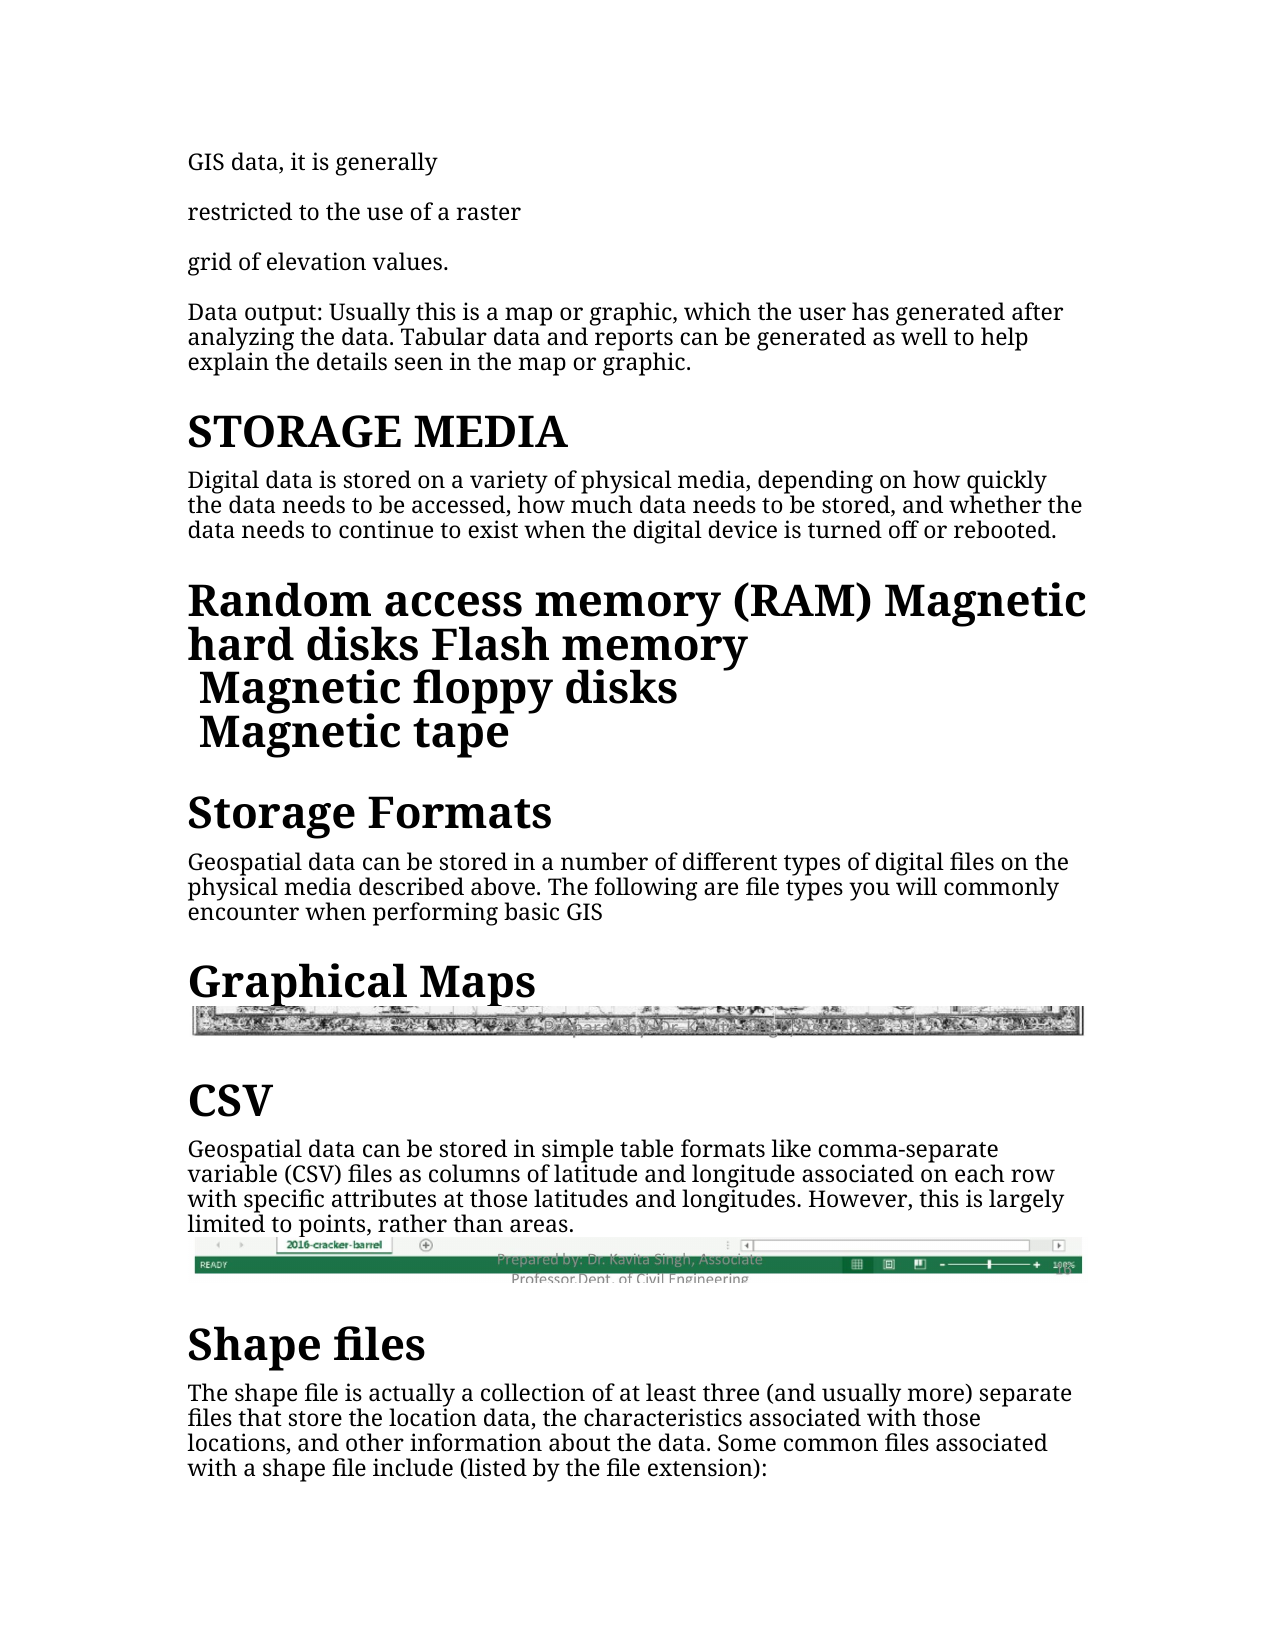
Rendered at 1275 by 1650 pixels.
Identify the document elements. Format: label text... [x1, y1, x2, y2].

text CSV [187, 1081, 1087, 1125]
text Graphical Maps [187, 962, 1087, 1006]
text Geospatial data can be stored in a number of different types of digital files on the physical media described above. The following are file types you will commonly encounter when performing basic GIS [187, 850, 1087, 925]
picture [187, 1237, 1088, 1283]
picture [187, 1006, 1088, 1039]
text Data output: Usually this is a map or graphic, which the user has generated after analyzing the data. Tabular data and reports can be generated as well to help explain the details seen in the map or graphic. [187, 300, 1087, 375]
text Storage Formats [187, 794, 1087, 837]
text restricted to the use of a raster [187, 200, 1087, 225]
text Random access memory (RAM) Magnetic hard disks Flash memory Magnetic floppy disks Magnetic tape [187, 581, 1087, 756]
text GIS data, it is generally [187, 150, 1087, 175]
text grid of elevation values. [187, 250, 1087, 275]
text STORAGE MEDIA [187, 412, 1087, 456]
text Shape files [187, 1325, 1087, 1369]
text Geospatial data can be stored in simple table formats like comma-separate variable (CSV) files as columns of latitude and longitude associated on each row with specific attributes at those latitudes and longitudes. However, this is largely limited to points, rather than areas. [187, 1137, 1087, 1237]
text The shape file is actually a collection of at least three (and usually more) separate files that store the location data, the characteristics associated with those locations, and other information about the data. Some common files associated with a shape file include (listed by the file extension): [187, 1381, 1087, 1481]
text Digital data is stored on a variety of physical media, depending on how quickly the data needs to be accessed, how much data needs to be stored, and whether the data needs to continue to exist when the digital device is turned off or rebooted. [187, 469, 1087, 544]
